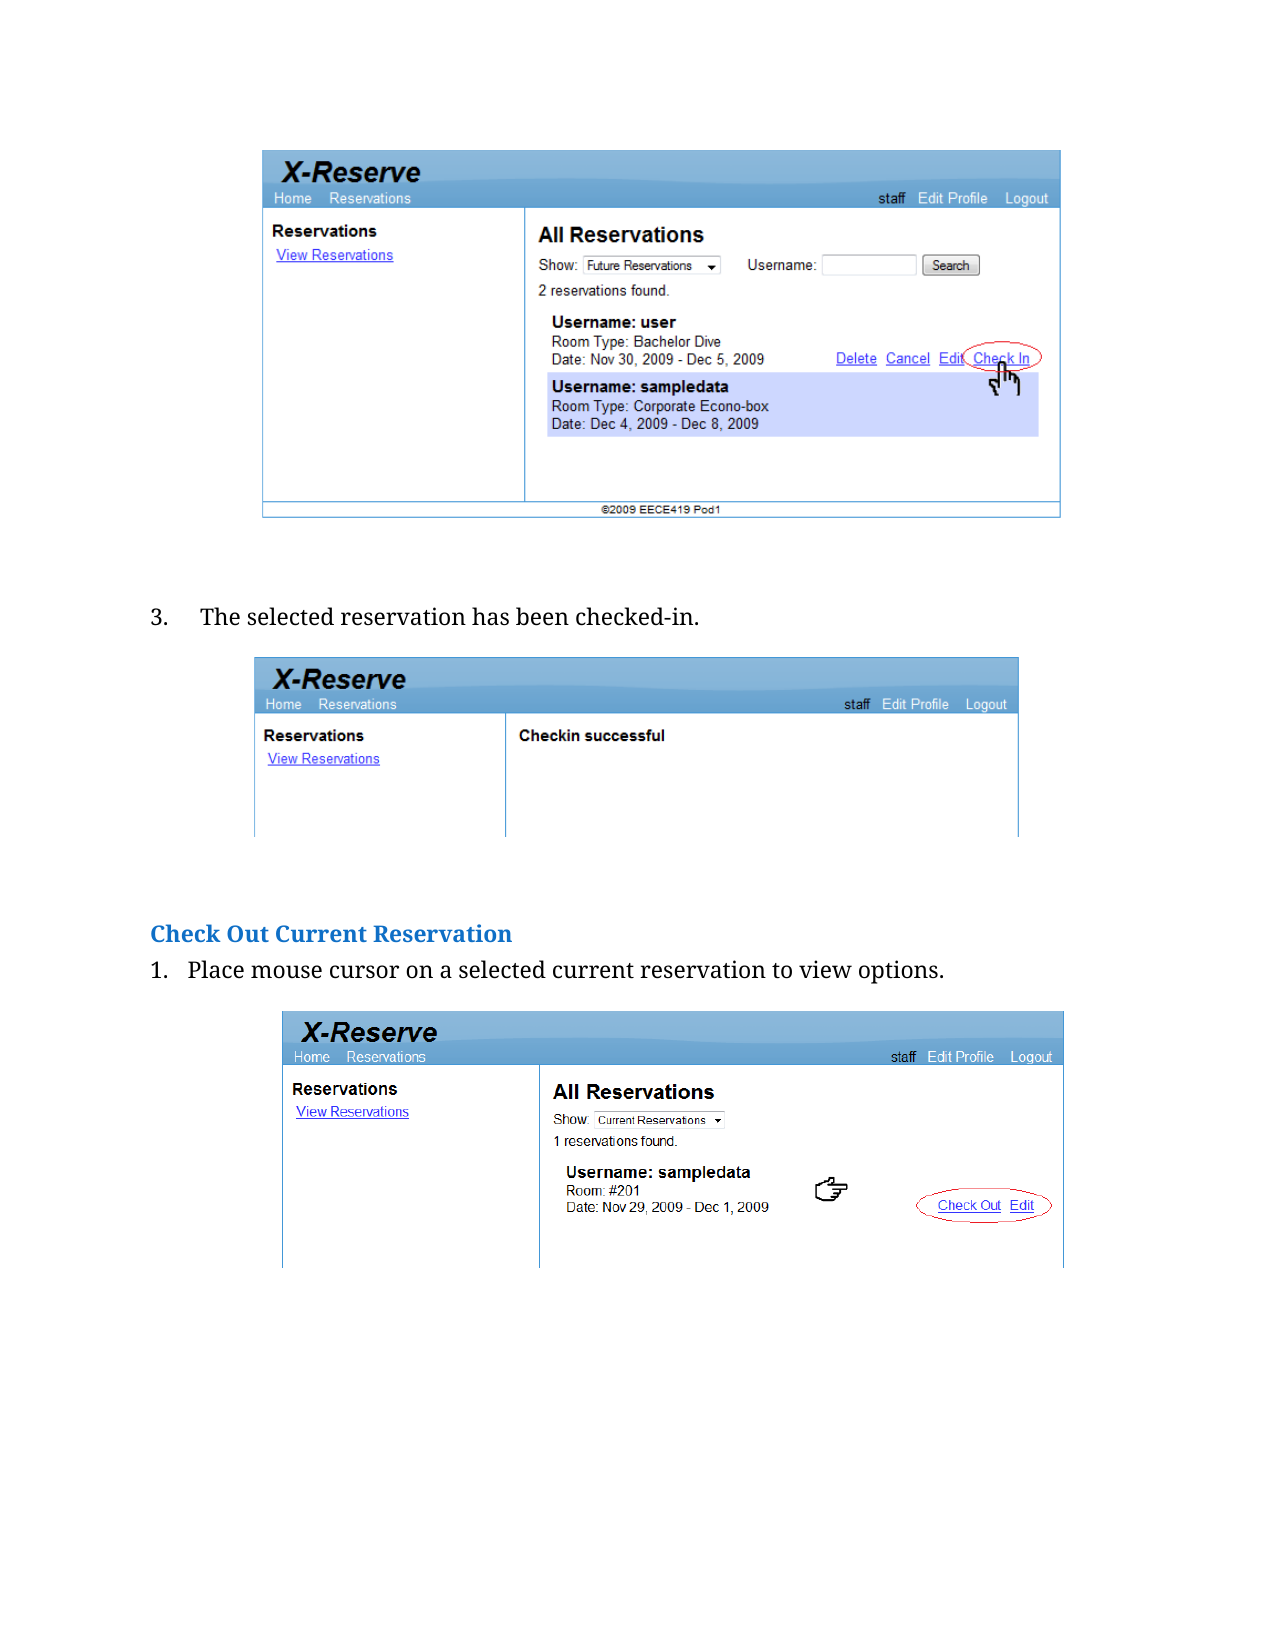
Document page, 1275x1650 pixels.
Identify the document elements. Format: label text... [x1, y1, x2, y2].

picture [282, 1011, 1068, 1268]
picture [254, 657, 1021, 837]
picture [262, 150, 1063, 519]
list Place mouse cursor on a selected current reservation to view options. [150, 954, 1125, 986]
subtitle Check Out Current Reservation [150, 918, 1125, 950]
list The selected reservation has been checked-in. [150, 601, 1125, 632]
